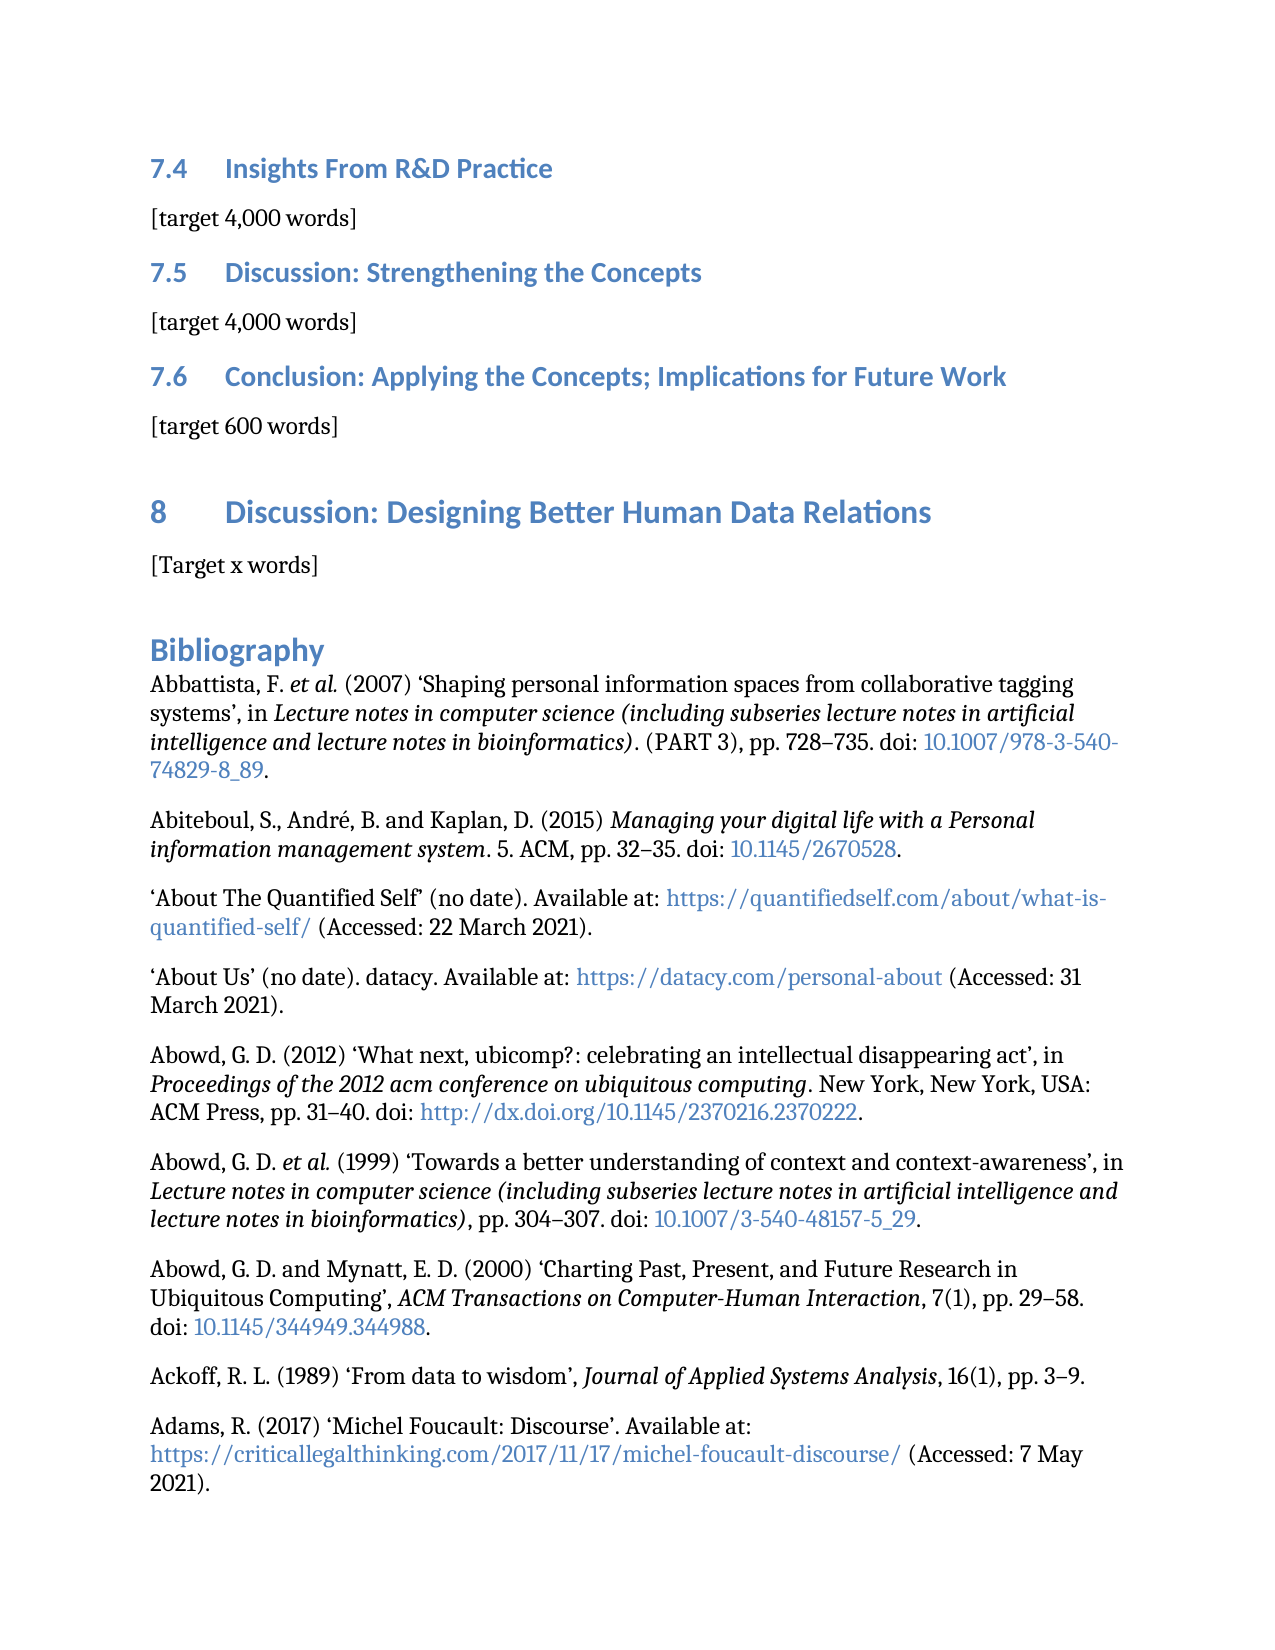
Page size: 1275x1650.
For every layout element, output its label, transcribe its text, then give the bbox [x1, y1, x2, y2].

text Abowd, G. D. et al. (1999) ‘Towards a better understanding of context and context-awareness’, in Lecture notes in computer science (including subseries lecture notes in artificial intelligence and lecture notes in bioinformatics), pp. 304–307. doi: 10.1007/3-540-48157-5_29. [150, 1148, 1125, 1234]
subtitle Bibliography [150, 629, 1125, 670]
text Abowd, G. D. (2012) ‘What next, ubicomp?: celebrating an intellectual disappearing act’, in Proceedings of the 2012 acm conference on ubiquitous computing. New York, New York, USA: ACM Press, pp. 31–40. doi: http://dx.doi.org/10.1145/2370216.2370222. [150, 1041, 1125, 1127]
text ‘About The Quantified Self’ (no date). Available at: https://quantifiedself.com/about/what-is-quantified-self/ (Accessed: 22 March 2021). [150, 884, 1125, 942]
subtitle 7.5 Discussion: Strengthening the Concepts [150, 254, 1125, 289]
text [target 4,000 words] [150, 308, 1125, 337]
text [Target x words] [150, 551, 1125, 579]
text [target 600 words] [150, 412, 1125, 441]
text Abiteboul, S., André, B. and Kaplan, D. (2015) Managing your digital life with a Personal information management system. 5. ACM, pp. 32–35. doi: 10.1145/2670528. [150, 806, 1125, 863]
subtitle 7.6 Conclusion: Applying the Concepts; Implications for Future Work [150, 358, 1125, 393]
text ‘About Us’ (no date). datacy. Available at: https://datacy.com/personal-about (Accessed: 31 March 2021). [150, 962, 1125, 1020]
subtitle 7.4 Insights From R&D Practice [150, 150, 1125, 186]
text [target 4,000 words] [150, 204, 1125, 233]
subtitle 8 Discussion: Designing Better Human Data Relations [150, 491, 1125, 532]
text Abbattista, F. et al. (2007) ‘Shaping personal information spaces from collaborative tagging systems’, in Lecture notes in computer science (including subseries lecture notes in artificial intelligence and lecture notes in bioinformatics). (PART 3), pp. 728–735. doi: 10.1007/978-3-540-74829-8_89. [150, 670, 1125, 785]
text Ackoff, R. L. (1989) ‘From data to wisdom’, Journal of Applied Systems Analysis, 16(1), pp. 3–9. [150, 1362, 1125, 1391]
text Abowd, G. D. and Mynatt, E. D. (2000) ‘Charting Past, Present, and Future Research in Ubiquitous Computing’, ACM Transactions on Computer-Human Interaction, 7(1), pp. 29–58. doi: 10.1145/344949.344988. [150, 1255, 1125, 1341]
text Adams, R. (2017) ‘Michel Foucault: Discourse’. Available at: https://criticallegalthinking.com/2017/11/17/michel-foucault-discourse/ (Accessed: 7 May 2021). [150, 1412, 1125, 1498]
